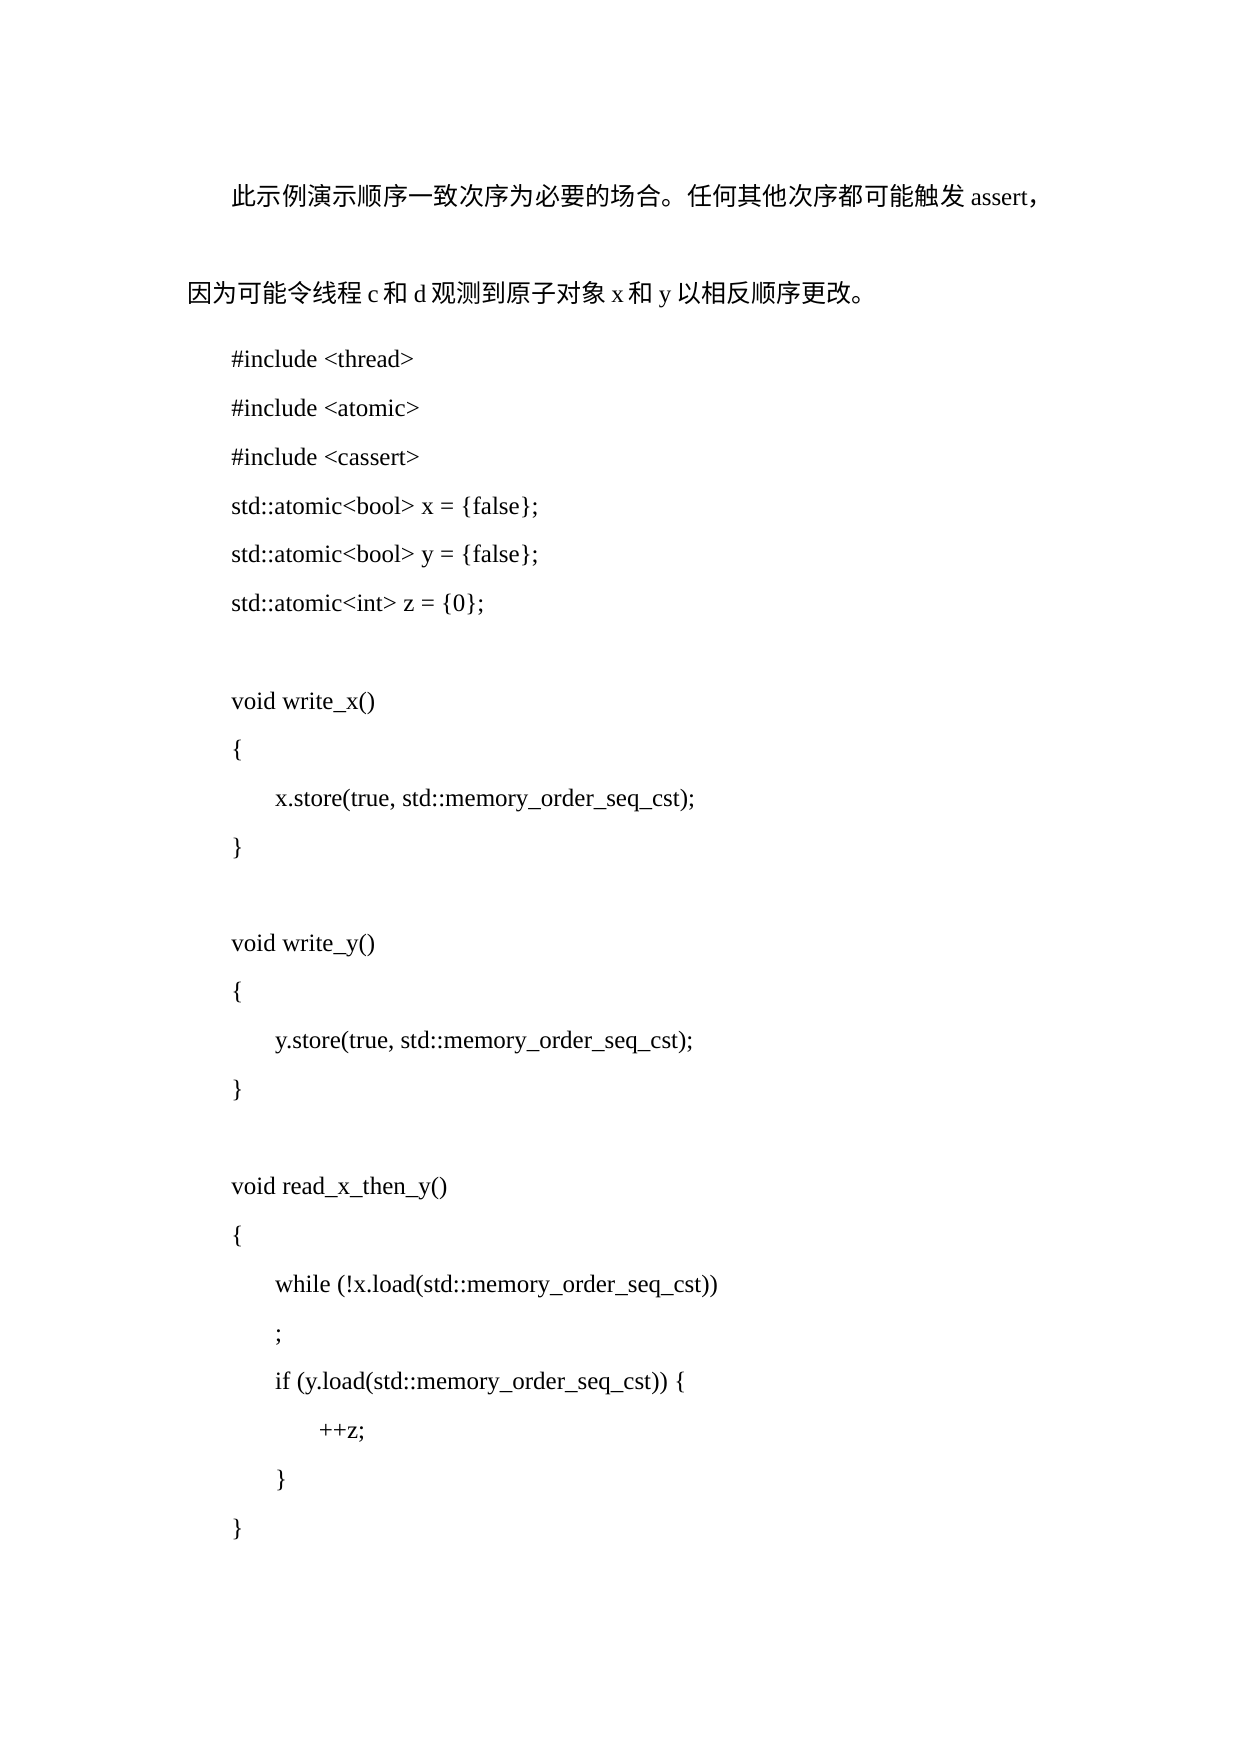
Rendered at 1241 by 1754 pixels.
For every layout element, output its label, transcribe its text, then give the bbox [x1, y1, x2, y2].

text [187, 877, 1053, 1543]
text #include <thread> #include <atomic> #include <cassert> std::atomic<bool> x = {false}; std::atomic<bool> y = {false}; std::atomic<int> z = {0}; void write_x() { x.store(true, std::memory_order_seq_cst); } [187, 343, 1053, 863]
text 此示例演示顺序一致次序为必要的场合。任何其他次序都可能触发assert，因为可能令线程c和d观测到原子对象x和y以相反顺序更改。 [187, 162, 1053, 324]
